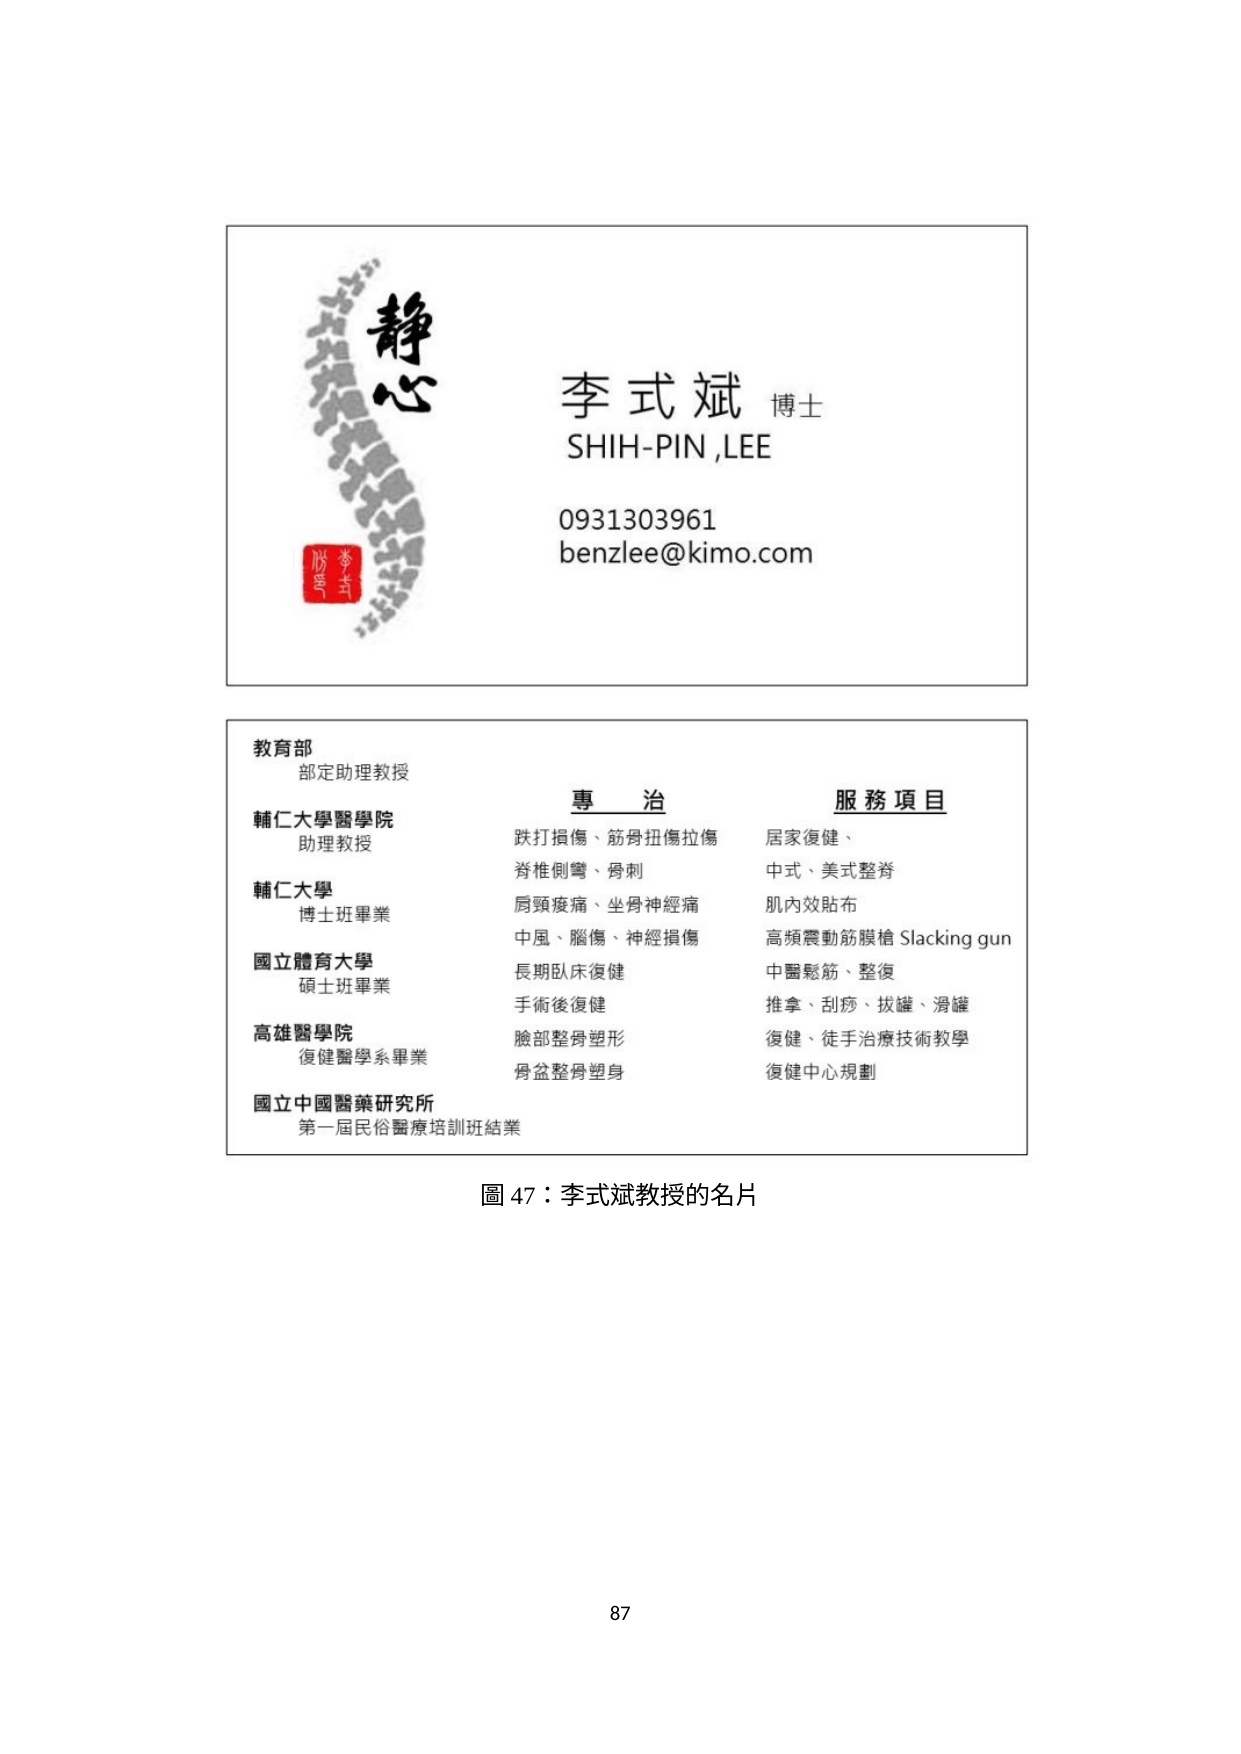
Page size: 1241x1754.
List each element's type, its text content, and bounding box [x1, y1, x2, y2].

text 圖 47：李式斌教授的名片 [187, 1175, 1053, 1212]
picture [187, 170, 1073, 1167]
